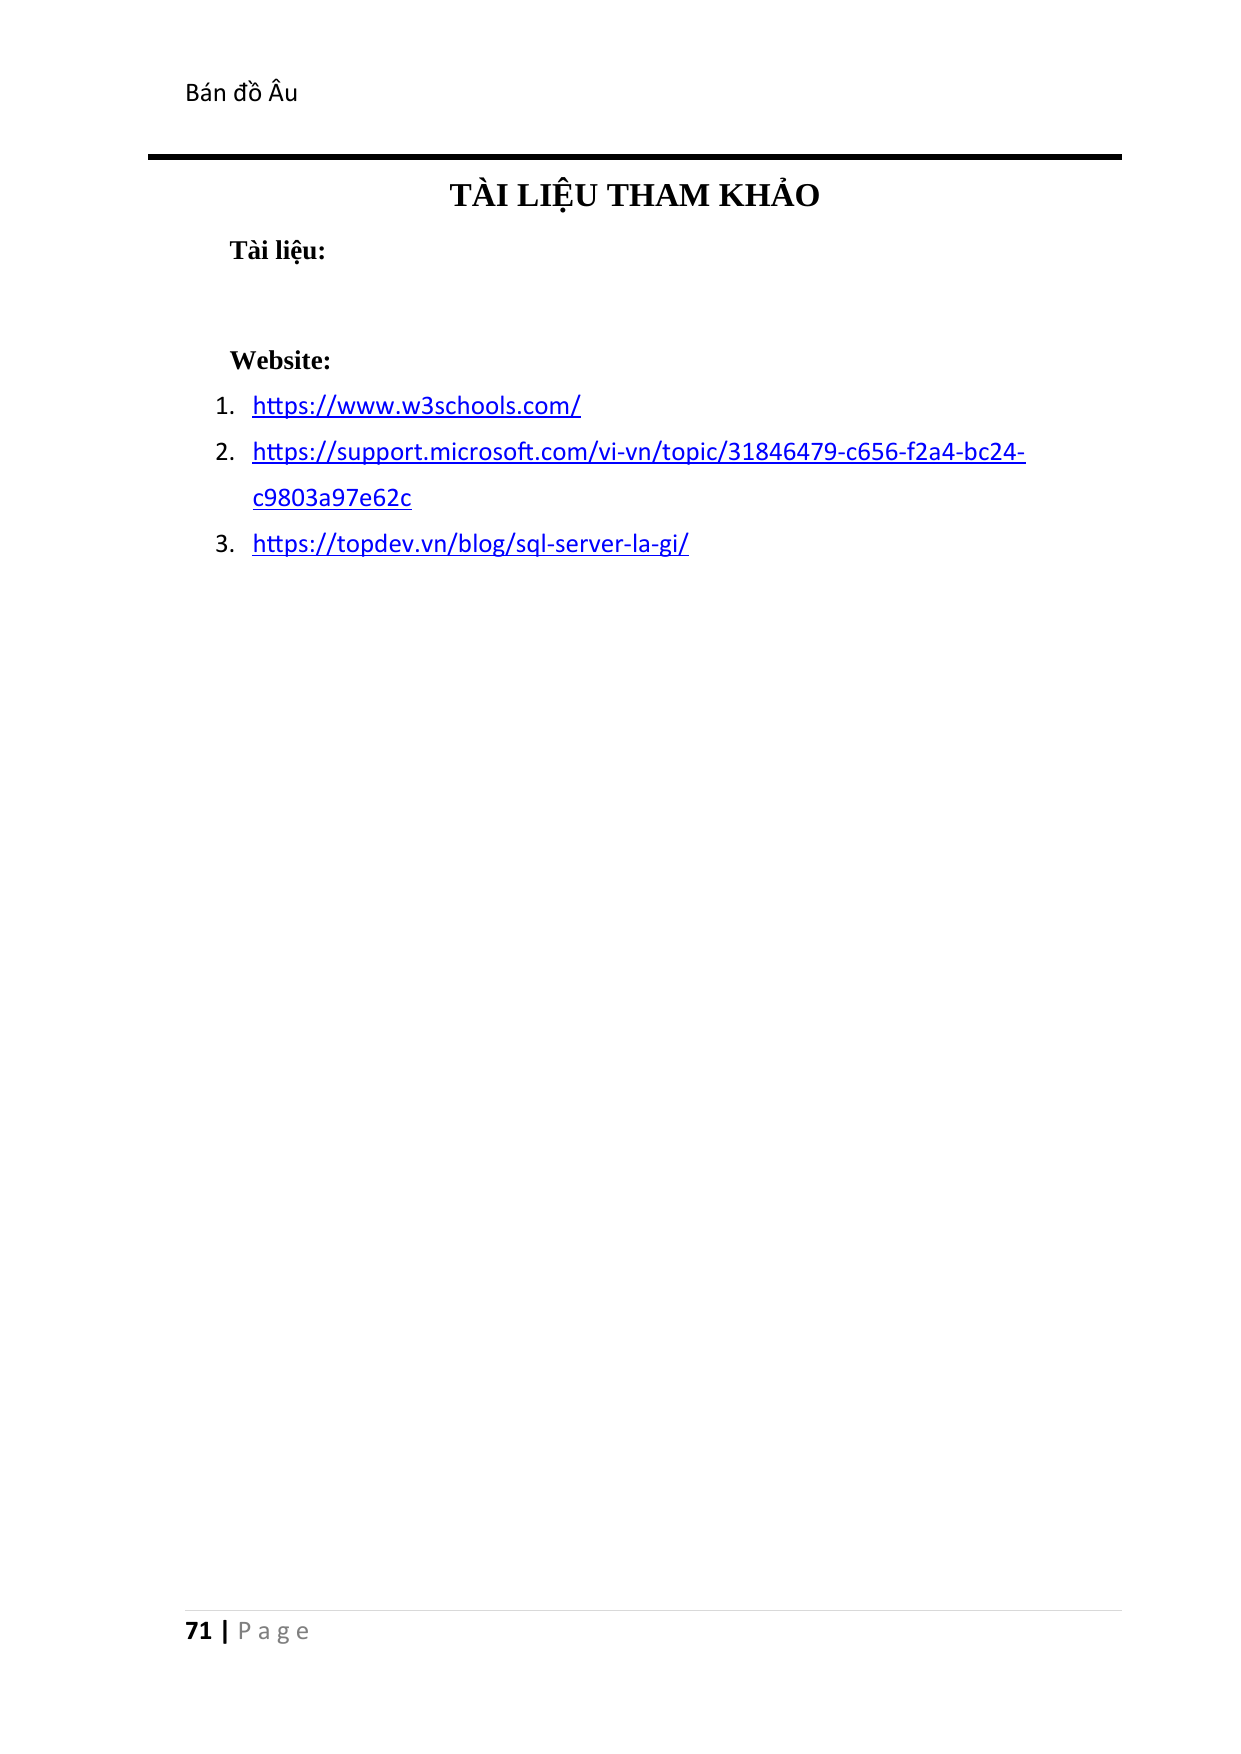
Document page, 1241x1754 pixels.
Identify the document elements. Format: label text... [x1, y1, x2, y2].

subtitle Tài liệu: [192, 234, 1122, 265]
list https://topdev.vn/blog/sql-server-la-gi/ [215, 526, 1122, 559]
subtitle TÀI LIỆU THAM KHẢO [148, 176, 1122, 214]
subtitle Website: [192, 344, 1122, 376]
list https://support.microsoft.com/vi-vn/topic/31846479-c656-f2a4-bc24-c9803a97e62c [215, 434, 1122, 513]
list https://www.w3schools.com/ [215, 388, 1122, 421]
